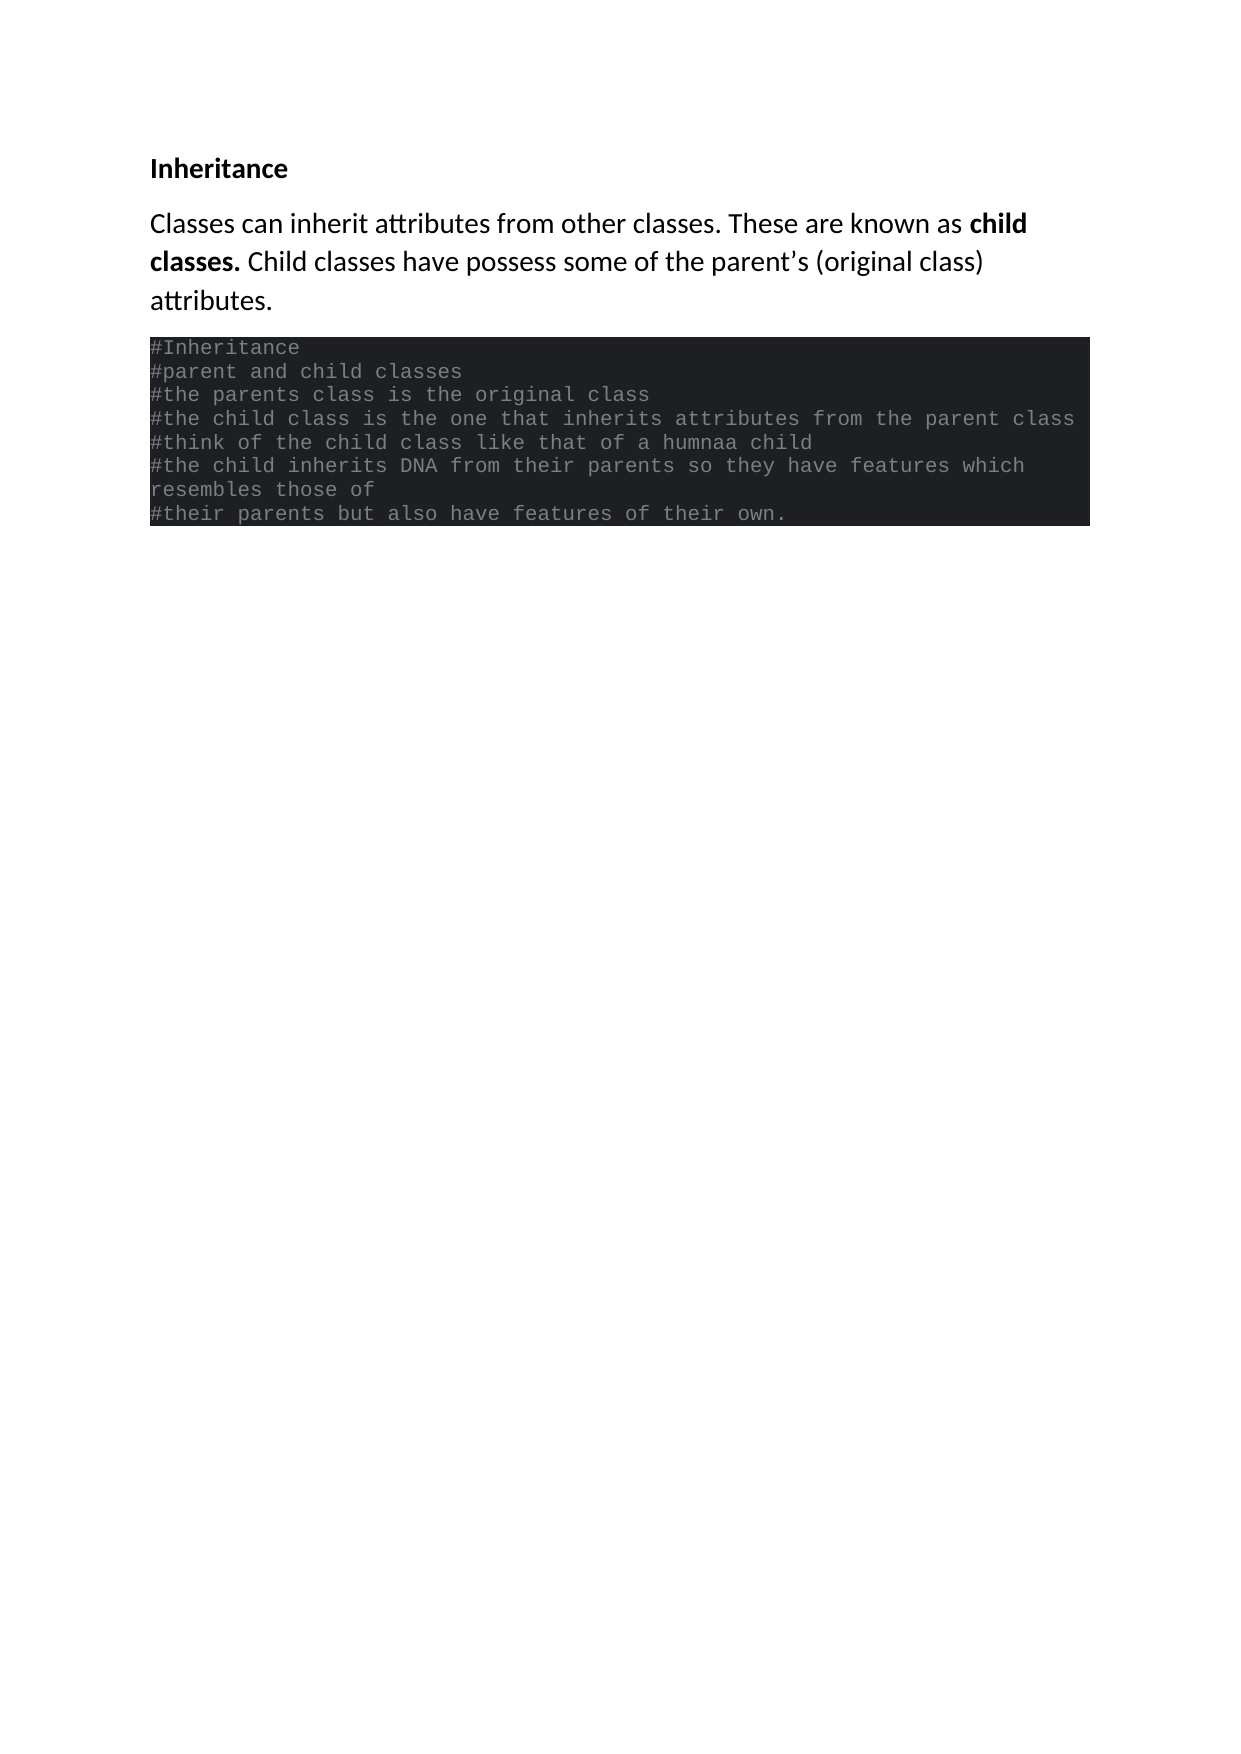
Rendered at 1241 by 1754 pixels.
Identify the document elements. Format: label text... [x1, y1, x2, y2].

text #Inheritance #parent and child classes #the parents class is the original class #the child class is the one that inherits attributes from the parent class #think of the child class like that of a humnaa child #the child inherits DNA from their parents so they have features which resembles those of #their parents but also have features of their own. [150, 337, 1090, 526]
text Classes can inherit attributes from other classes. These are known as child classes. Child classes have possess some of the parent’s (original class) attributes. [150, 205, 1090, 318]
text Inheritance [150, 150, 1090, 186]
